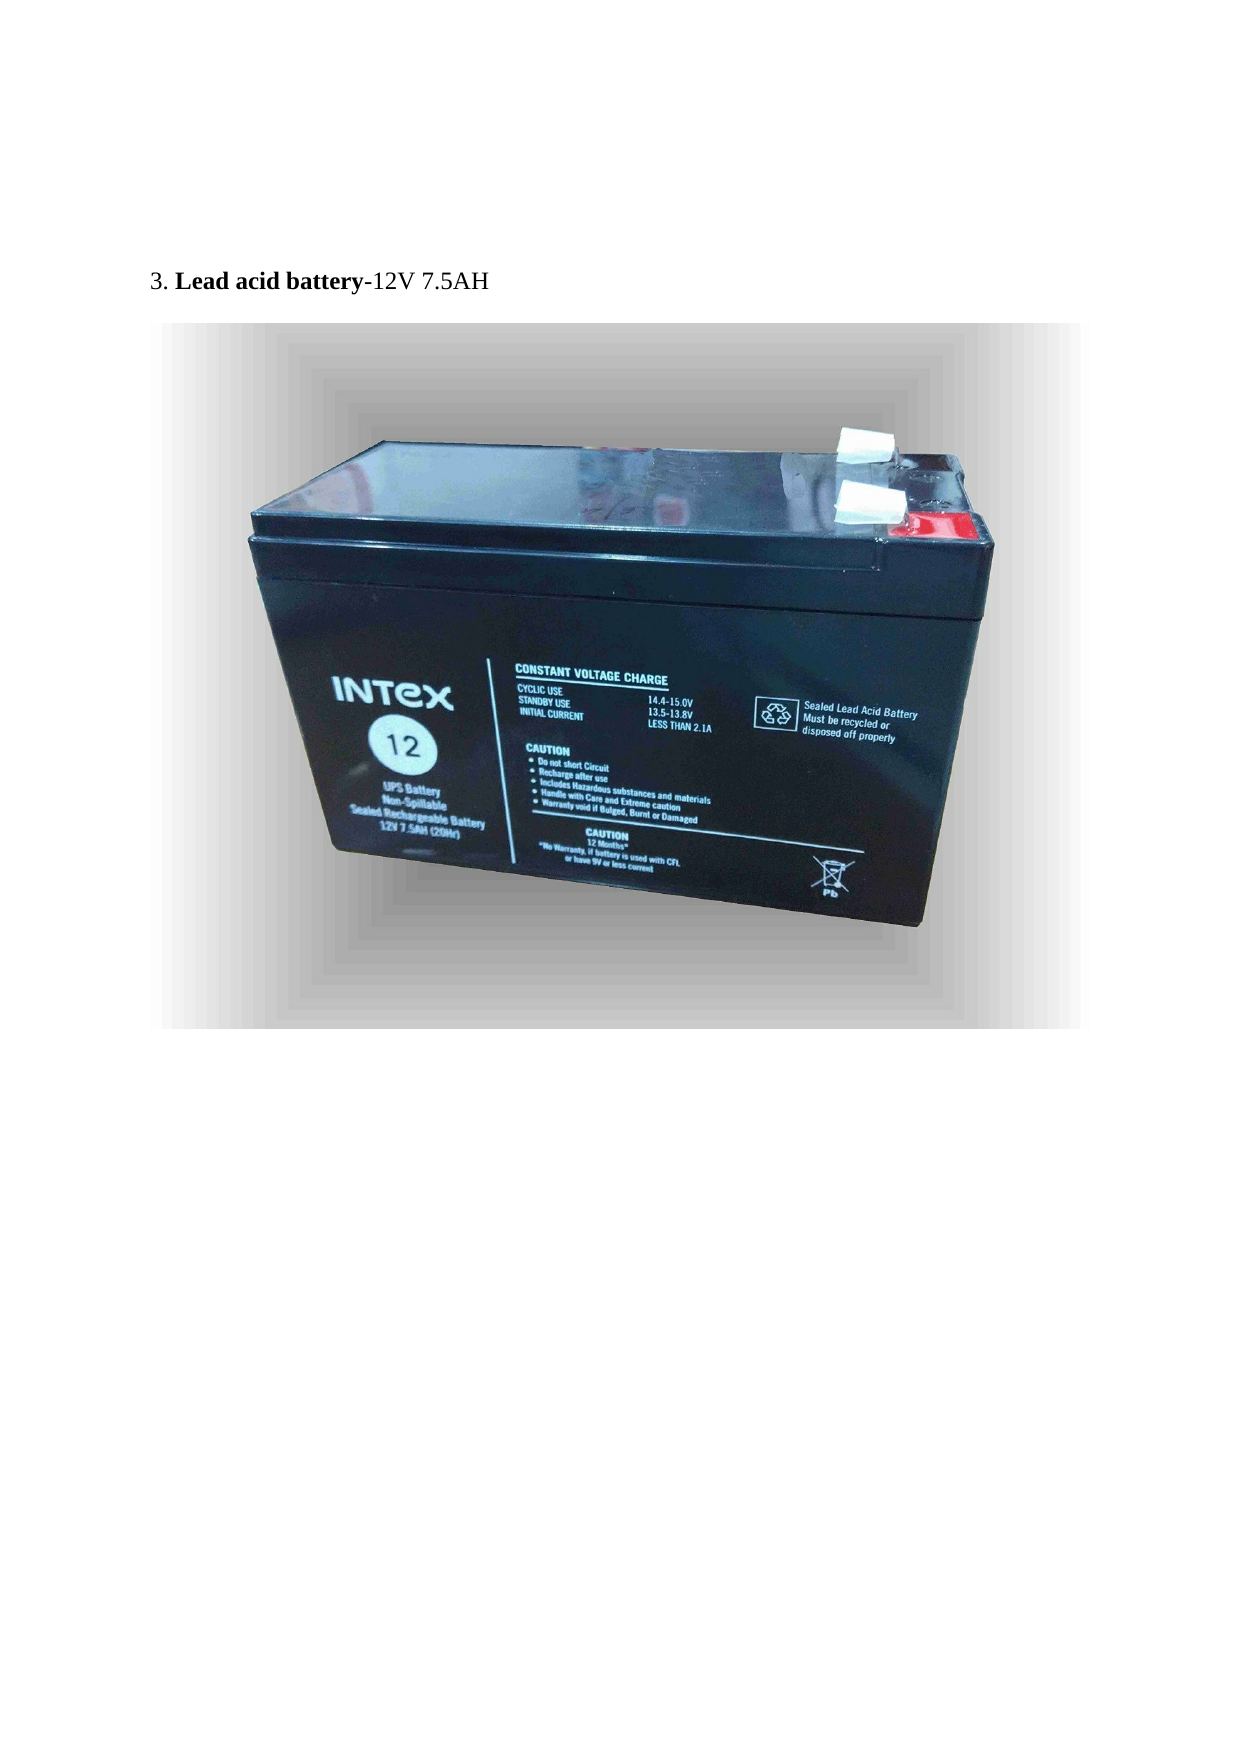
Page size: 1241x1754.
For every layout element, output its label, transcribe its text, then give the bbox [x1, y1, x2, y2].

text 3. Lead acid battery-12V 7.5AH [150, 266, 1090, 294]
picture [150, 323, 1091, 1029]
